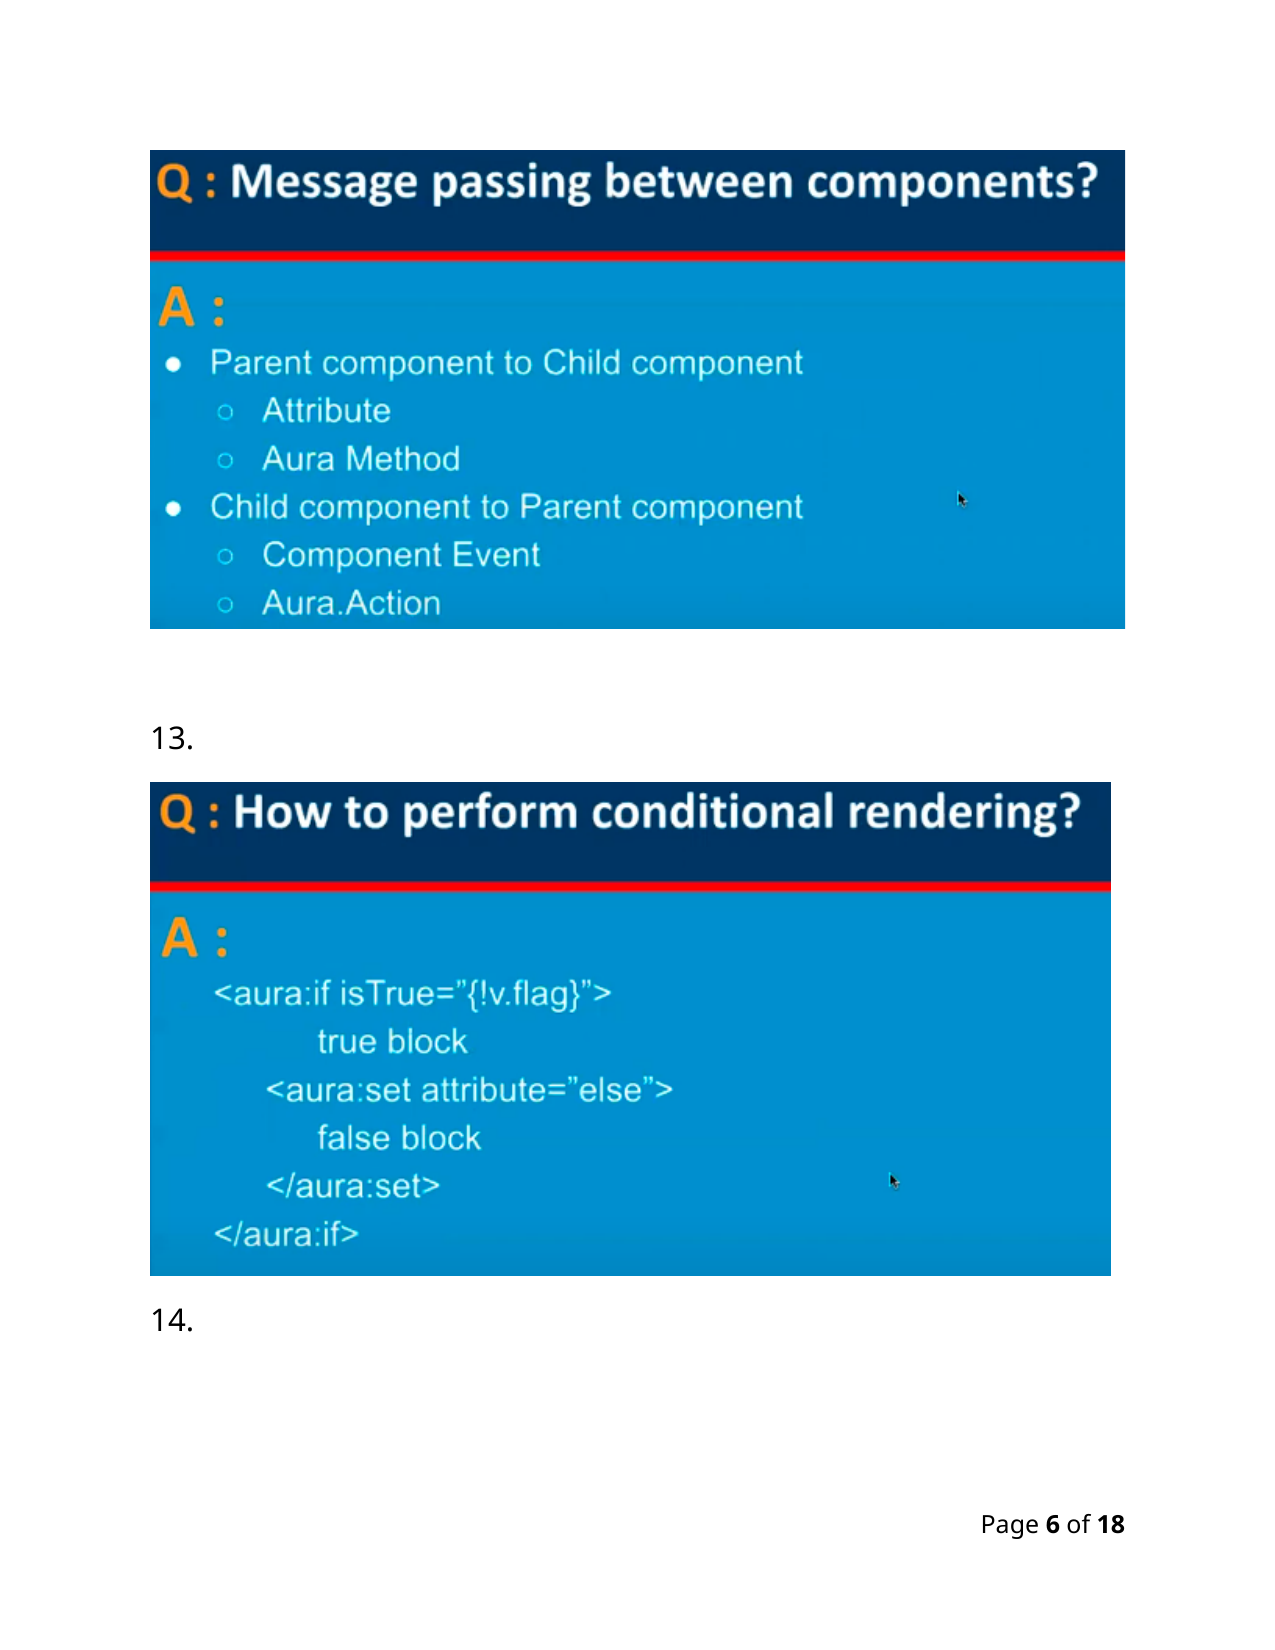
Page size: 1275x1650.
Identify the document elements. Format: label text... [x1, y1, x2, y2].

picture [345, 404, 360, 422]
picture [360, 1035, 376, 1053]
picture [463, 1083, 470, 1101]
picture [214, 317, 223, 327]
picture [614, 495, 620, 519]
picture [319, 1031, 326, 1053]
picture [317, 1181, 331, 1197]
picture [307, 404, 321, 421]
picture [367, 1083, 381, 1102]
picture [486, 352, 493, 374]
picture [307, 452, 316, 469]
picture [217, 947, 226, 957]
picture [288, 598, 302, 614]
picture [447, 356, 463, 375]
picture [317, 596, 334, 614]
picture [958, 492, 966, 506]
picture [295, 1228, 310, 1246]
picture [505, 353, 512, 373]
picture [408, 356, 425, 375]
picture [384, 1083, 399, 1101]
picture [347, 1179, 362, 1197]
picture [531, 987, 547, 1006]
picture [657, 1082, 671, 1096]
picture [515, 356, 531, 374]
picture [452, 1079, 458, 1101]
picture [264, 446, 284, 470]
picture [338, 548, 373, 572]
picture [297, 400, 303, 422]
picture [423, 1083, 438, 1101]
picture [319, 1124, 327, 1148]
picture [403, 1079, 410, 1101]
picture [166, 357, 181, 372]
picture [341, 356, 357, 375]
picture [763, 514, 772, 519]
picture [287, 400, 294, 422]
picture [571, 980, 578, 1012]
picture [515, 980, 522, 1004]
picture [796, 351, 802, 373]
picture [327, 1083, 335, 1101]
picture [700, 356, 715, 380]
picture [398, 598, 402, 614]
picture [625, 1083, 640, 1101]
picture [395, 548, 411, 566]
picture [551, 987, 567, 1012]
text 13. [150, 716, 1125, 759]
picture [271, 495, 287, 519]
picture [670, 501, 694, 517]
picture [342, 1227, 357, 1241]
picture [604, 350, 619, 374]
picture [341, 1035, 356, 1053]
picture [390, 356, 405, 380]
picture [377, 1179, 390, 1197]
picture [415, 548, 429, 566]
picture [256, 501, 260, 518]
picture [500, 1084, 515, 1101]
picture [595, 501, 610, 517]
picture [463, 497, 469, 518]
picture [235, 987, 251, 1005]
picture [424, 501, 440, 519]
picture [326, 398, 341, 422]
picture [424, 1178, 438, 1192]
picture [264, 398, 283, 421]
picture [161, 916, 198, 957]
picture [244, 1228, 260, 1246]
picture [718, 501, 733, 519]
picture [338, 1083, 353, 1101]
picture [394, 1179, 409, 1197]
picture [608, 1083, 621, 1102]
picture [264, 1229, 279, 1246]
picture [332, 1221, 339, 1245]
picture [348, 446, 371, 470]
picture [777, 501, 791, 517]
picture [739, 501, 753, 517]
picture [564, 501, 572, 517]
picture [650, 356, 666, 374]
picture [490, 988, 504, 1004]
picture [216, 986, 230, 1000]
picture [255, 988, 270, 1005]
picture [545, 349, 565, 375]
picture [670, 356, 695, 373]
picture [405, 596, 421, 614]
picture [377, 548, 391, 566]
picture [434, 543, 441, 566]
picture [373, 404, 390, 422]
picture [544, 501, 560, 519]
picture [212, 493, 232, 519]
picture [288, 453, 302, 470]
picture [317, 501, 334, 519]
picture [633, 356, 647, 375]
picture [469, 980, 477, 1012]
picture [467, 1125, 480, 1149]
picture [264, 495, 268, 517]
picture [217, 928, 227, 937]
picture [477, 549, 490, 566]
picture [300, 501, 315, 519]
picture [892, 1177, 899, 1188]
text 14. [150, 1297, 1125, 1340]
picture [413, 1176, 420, 1197]
picture [700, 501, 715, 525]
picture [216, 1231, 230, 1241]
picture [454, 542, 472, 566]
picture [429, 1132, 463, 1150]
picture [308, 1084, 321, 1101]
picture [776, 356, 791, 373]
picture [286, 356, 300, 373]
picture [338, 501, 362, 517]
picture [367, 980, 385, 1004]
picture [519, 1079, 526, 1101]
picture [406, 446, 459, 471]
picture [288, 1173, 295, 1193]
picture [235, 356, 250, 374]
picture [374, 1132, 389, 1150]
picture [263, 590, 284, 614]
picture [388, 987, 396, 1004]
picture [322, 980, 330, 1004]
picture [444, 500, 459, 517]
picture [492, 500, 508, 519]
picture [795, 496, 802, 518]
picture [399, 988, 413, 1006]
picture [275, 987, 283, 1004]
picture [589, 357, 593, 373]
picture [403, 1126, 418, 1150]
picture [570, 350, 585, 373]
picture [361, 356, 385, 373]
picture [370, 596, 384, 614]
picture [288, 548, 305, 566]
picture [580, 1083, 596, 1101]
picture [388, 592, 394, 614]
picture [150, 782, 1111, 893]
picture [376, 452, 391, 470]
picture [595, 985, 610, 1000]
picture [349, 987, 363, 1005]
picture [304, 351, 310, 373]
picture [328, 1131, 344, 1148]
picture [756, 501, 772, 517]
picture [150, 150, 1125, 262]
picture [266, 356, 281, 374]
picture [417, 987, 434, 1006]
picture [514, 548, 529, 566]
picture [287, 1083, 302, 1101]
picture [297, 1179, 312, 1197]
picture [389, 1029, 404, 1053]
picture [166, 501, 181, 516]
picture [318, 452, 333, 471]
picture [533, 543, 539, 566]
picture [307, 596, 315, 613]
picture [483, 496, 489, 518]
picture [575, 501, 591, 519]
picture [284, 1228, 293, 1245]
picture [425, 596, 440, 614]
picture [308, 548, 333, 566]
picture [330, 1035, 338, 1052]
picture [336, 1179, 345, 1197]
picture [633, 501, 647, 519]
picture [238, 495, 252, 518]
picture [529, 1083, 545, 1102]
picture [364, 401, 371, 422]
picture [158, 286, 195, 327]
picture [286, 987, 301, 1005]
picture [367, 501, 382, 525]
picture [718, 356, 734, 374]
picture [467, 356, 482, 373]
picture [522, 493, 541, 517]
picture [428, 356, 443, 373]
picture [385, 500, 401, 519]
picture [453, 1029, 467, 1053]
picture [756, 356, 772, 374]
picture [481, 1077, 496, 1101]
picture [255, 357, 263, 373]
picture [214, 297, 223, 307]
picture [268, 1178, 283, 1192]
picture [650, 500, 666, 519]
picture [435, 1035, 449, 1053]
picture [264, 542, 285, 566]
picture [323, 356, 338, 374]
picture [356, 1132, 370, 1150]
picture [347, 590, 367, 614]
picture [213, 349, 231, 373]
picture [395, 448, 402, 470]
picture [267, 1082, 282, 1095]
picture [738, 356, 752, 373]
picture [238, 1222, 242, 1233]
picture [406, 500, 419, 518]
picture [415, 1035, 432, 1053]
picture [443, 1080, 449, 1101]
picture [458, 980, 465, 986]
picture [494, 548, 510, 566]
